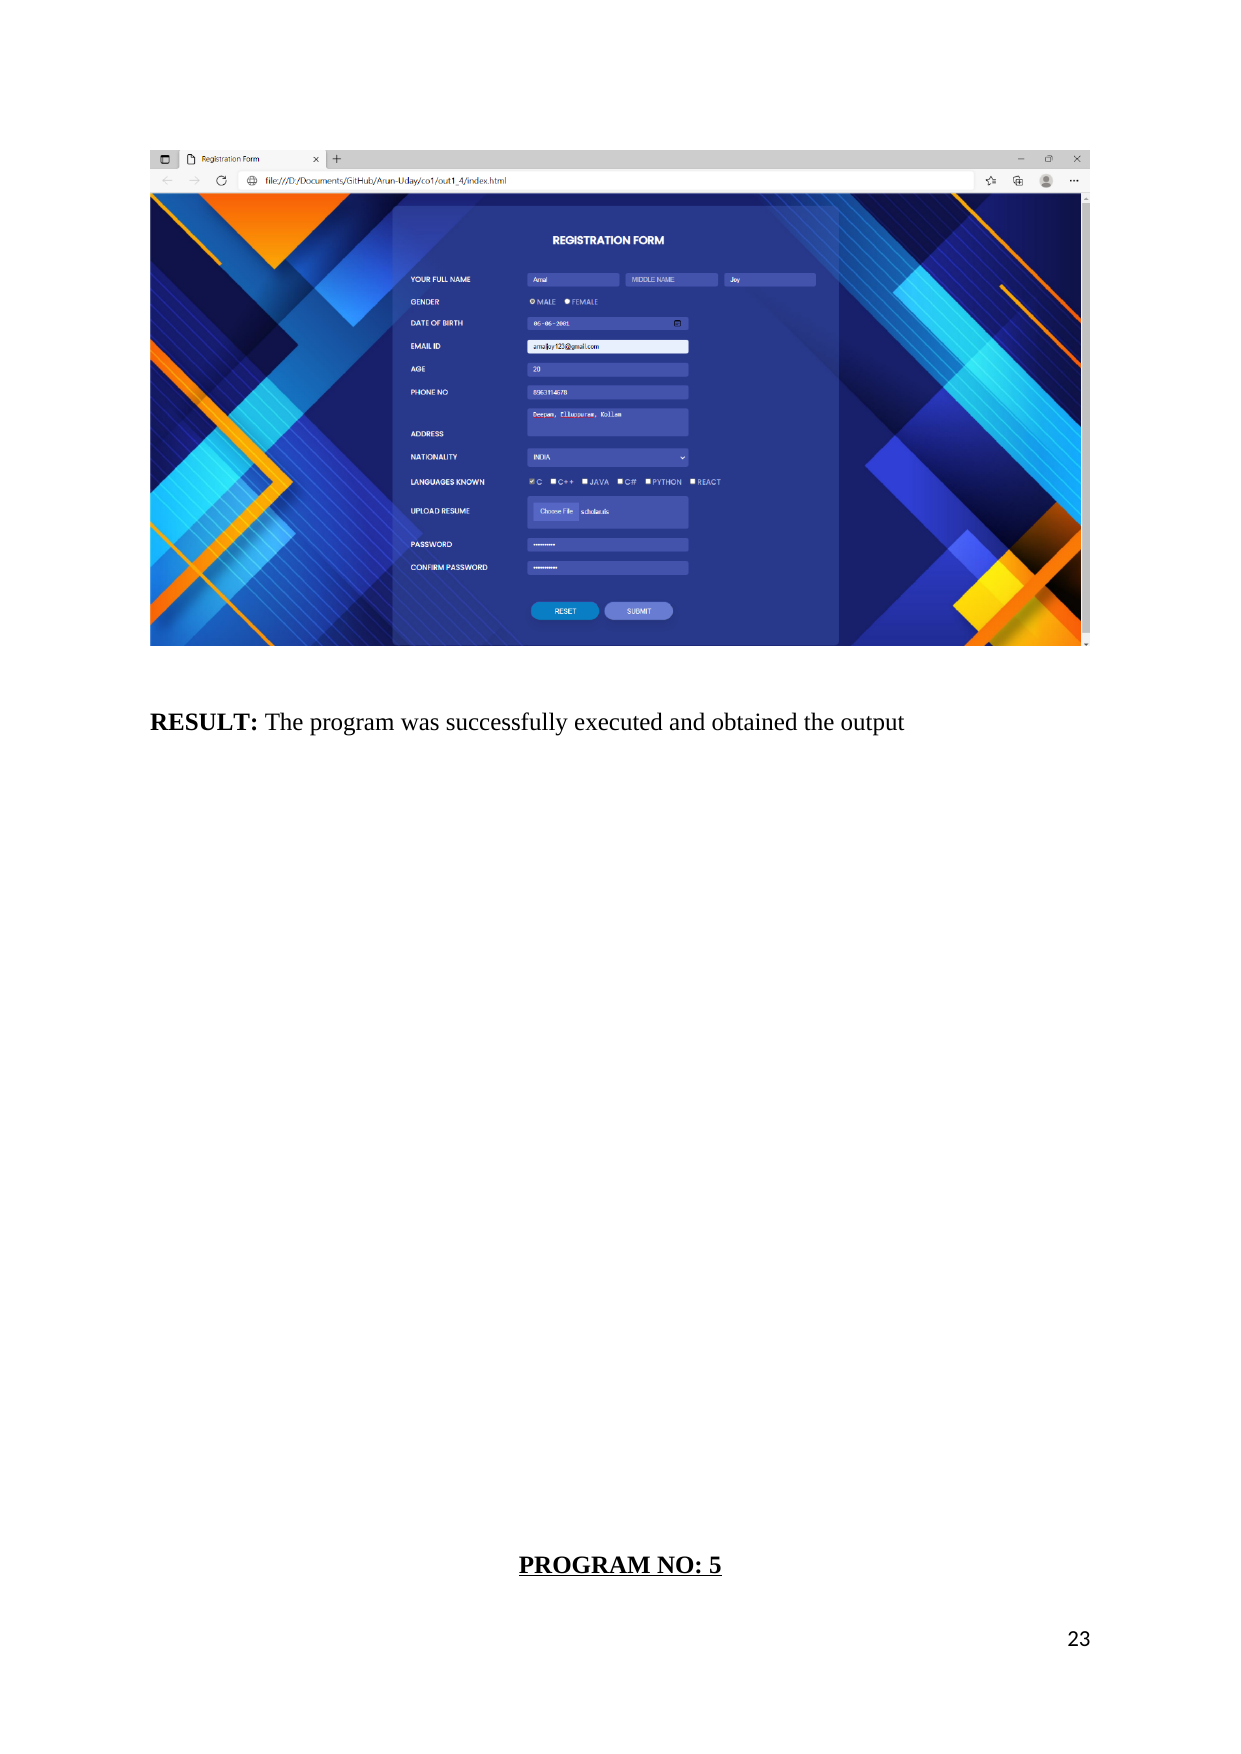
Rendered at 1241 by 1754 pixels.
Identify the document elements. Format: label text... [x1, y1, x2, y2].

picture [150, 150, 1090, 646]
text PROGRAM NO: 5 [150, 1550, 1090, 1579]
text RESULT: The program was successfully executed and obtained the output [150, 707, 1090, 736]
